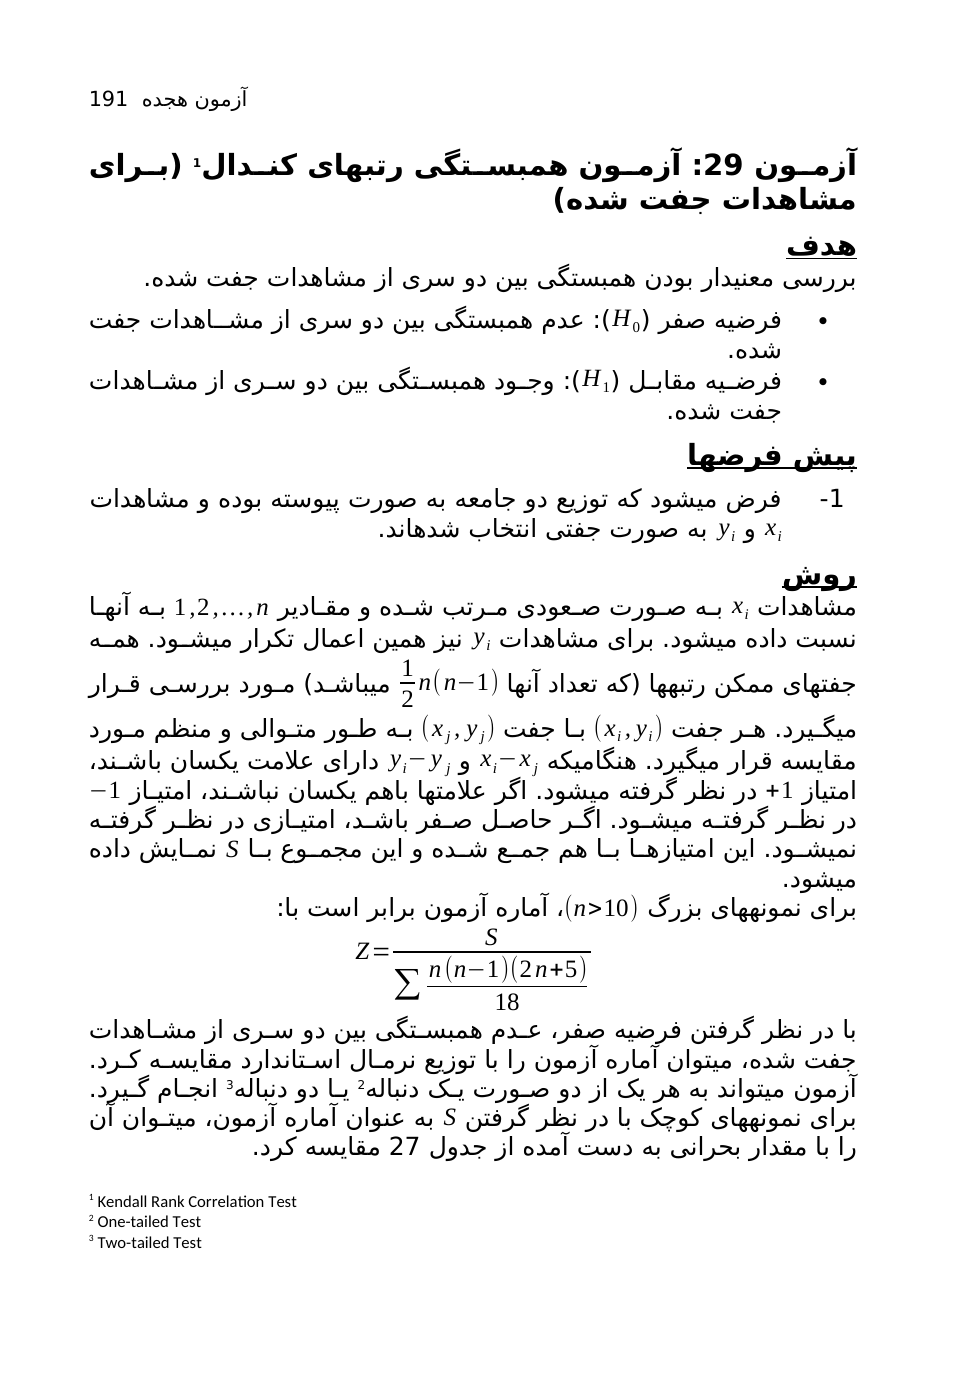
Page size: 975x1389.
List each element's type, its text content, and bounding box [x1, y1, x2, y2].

text برای نمونه‏های بزرگ ، آماره آزمون برابر است با: [89, 893, 857, 923]
subtitle آزمون 29: آزمون همبستگی رتبه‏ای کندال (برای مشاهدات جفت شده) [89, 148, 857, 216]
text هدف [89, 229, 857, 263]
list فرضیه مقابل (): وجود همبستگی بین دو سری از مشاهدات جفت شده. [89, 365, 819, 425]
list فرض می‏شود که توزیع دو جامعه به صورت پیوسته بوده و مشاهدات و به صورت جفتی انتخاب شده‏اند. [89, 484, 819, 545]
text بررسی معنی‏دار بودن همبستگی بین دو سری از مشاهدات جفت شده. [89, 263, 857, 292]
text با در نظر گرفتن فرضیه صفر، عدم همبستگی بین دو سری از مشاهدات جفت شده، می‏توان آماره آزمون را با توزیع نرمال استاندارد مقایسه کرد. آزمون می‏تواند به هر یک از دو صورت یک دنباله یا دو دنباله انجام گیرد. برای نمونه‏های کوچک با در نظر گرفتن به عنوان آماره آزمون، می‏توان آن را با مقدار بحرانی به دست آمده از جدول 27 مقایسه کرد. [89, 1016, 857, 1161]
text پیش فرض‏ها [89, 438, 857, 472]
text مشاهدات به صورت صعودی مرتب شده و مقادیر به آن‏ها نسبت داده می‏شود. برای مشاهدات نیز همین اعمال تکرار می‏شود. همه جفت‏های ممکن رتبه‏ها (که تعداد آن‏ها می‏باشد) مورد بررسی قرار می‏گیرد. هر جفت با جفت به طور متوالی و منظم مورد مقایسه قرار می‏گیرد. هنگامیکه و دارای علامت یکسان باشند، امتیاز در نظر گرفته می‏شود. اگر علامت‏ها باهم یکسان نباشند، امتیاز در نظر گرفته می‏شود. اگر حاصل صفر باشد، امتیازی در نظر گرفته نمی‏شود. این امتیازها با هم جمع شده و این مجموع با نمایش داده می‏شود. [89, 591, 857, 893]
text روش [89, 557, 857, 591]
list فرضیه صفر (): عدم همبستگی بین دو سری از مشاهدات جفت شده. [89, 304, 819, 365]
